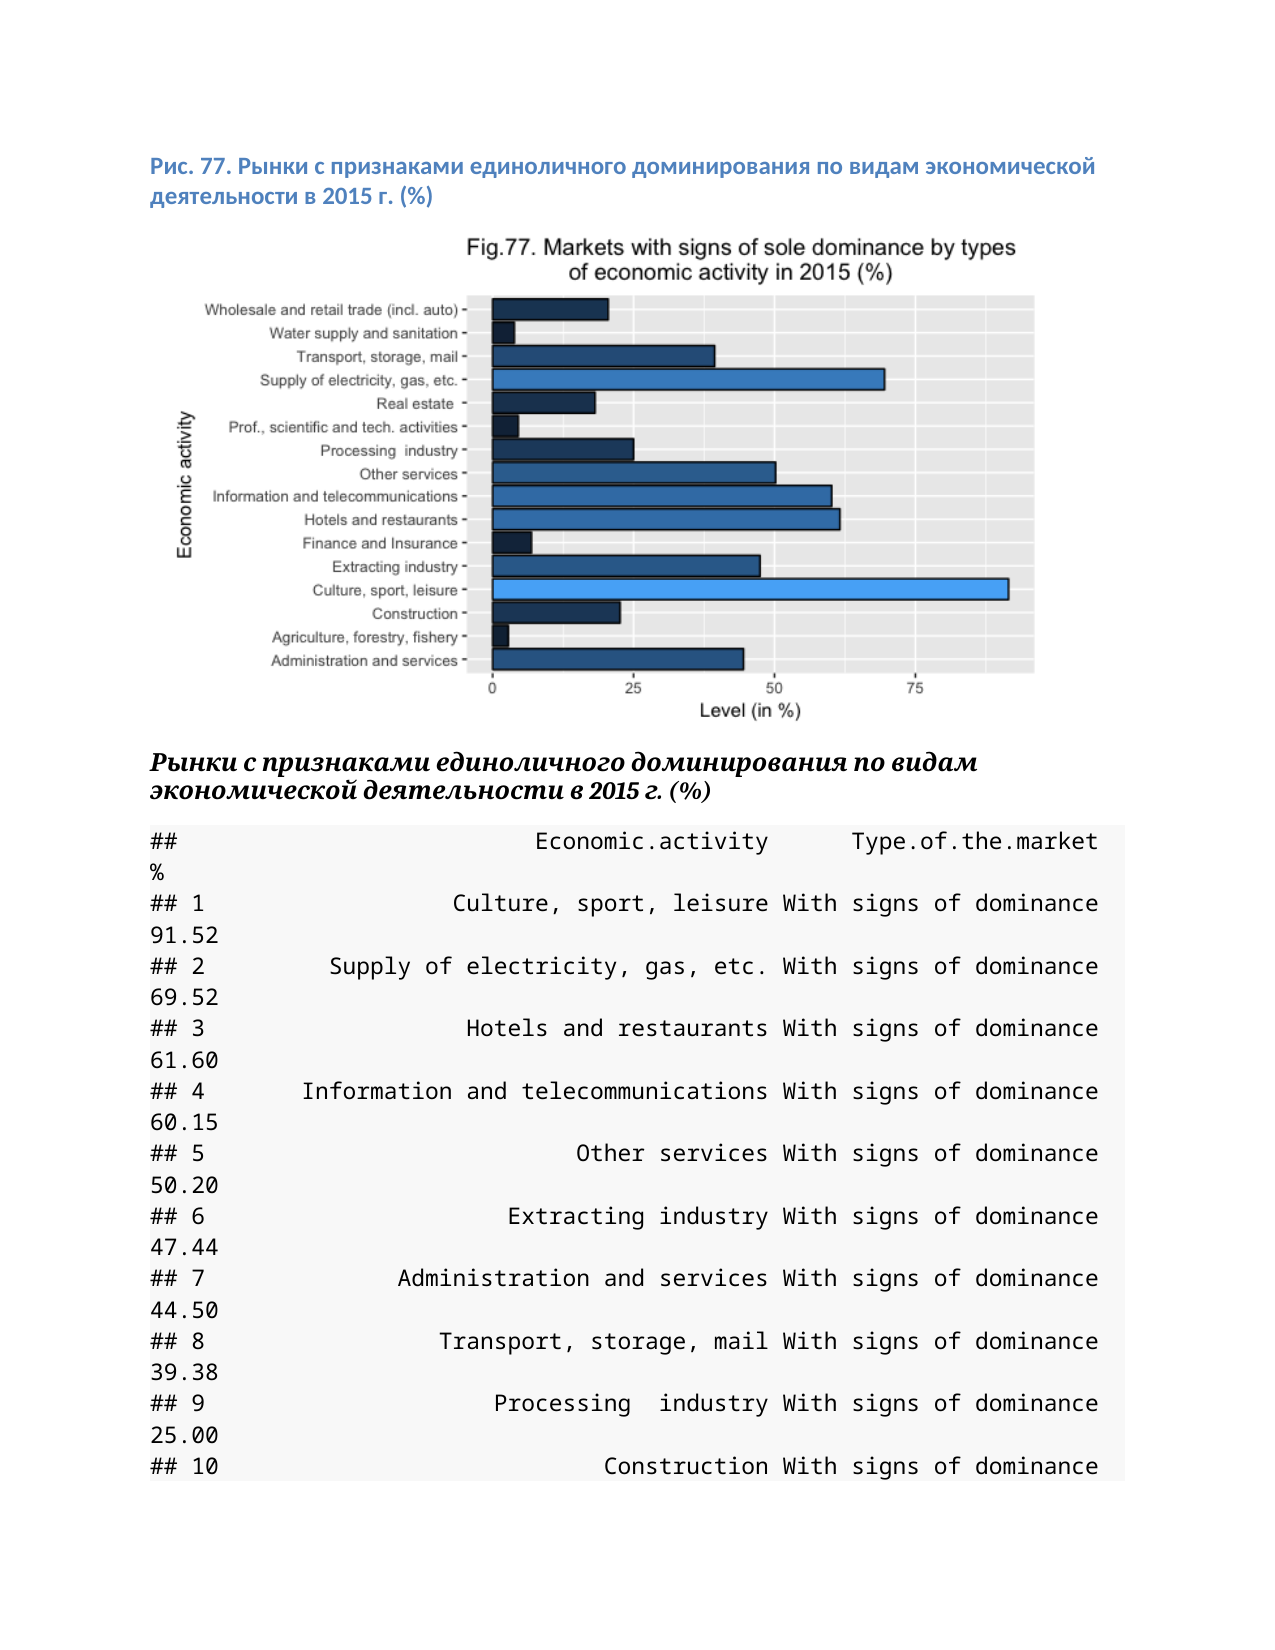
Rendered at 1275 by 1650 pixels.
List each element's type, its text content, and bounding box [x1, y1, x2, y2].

subtitle Рис. 77. Рынки с признаками единоличного доминирования по видам экономической деятельности в 2015 г. (%) [150, 150, 1125, 211]
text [150, 825, 1125, 1481]
picture [168, 229, 1044, 730]
text Рынки с признаками единоличного доминирования по видам экономической деятельности в 2015 г. (%) [150, 748, 1125, 806]
